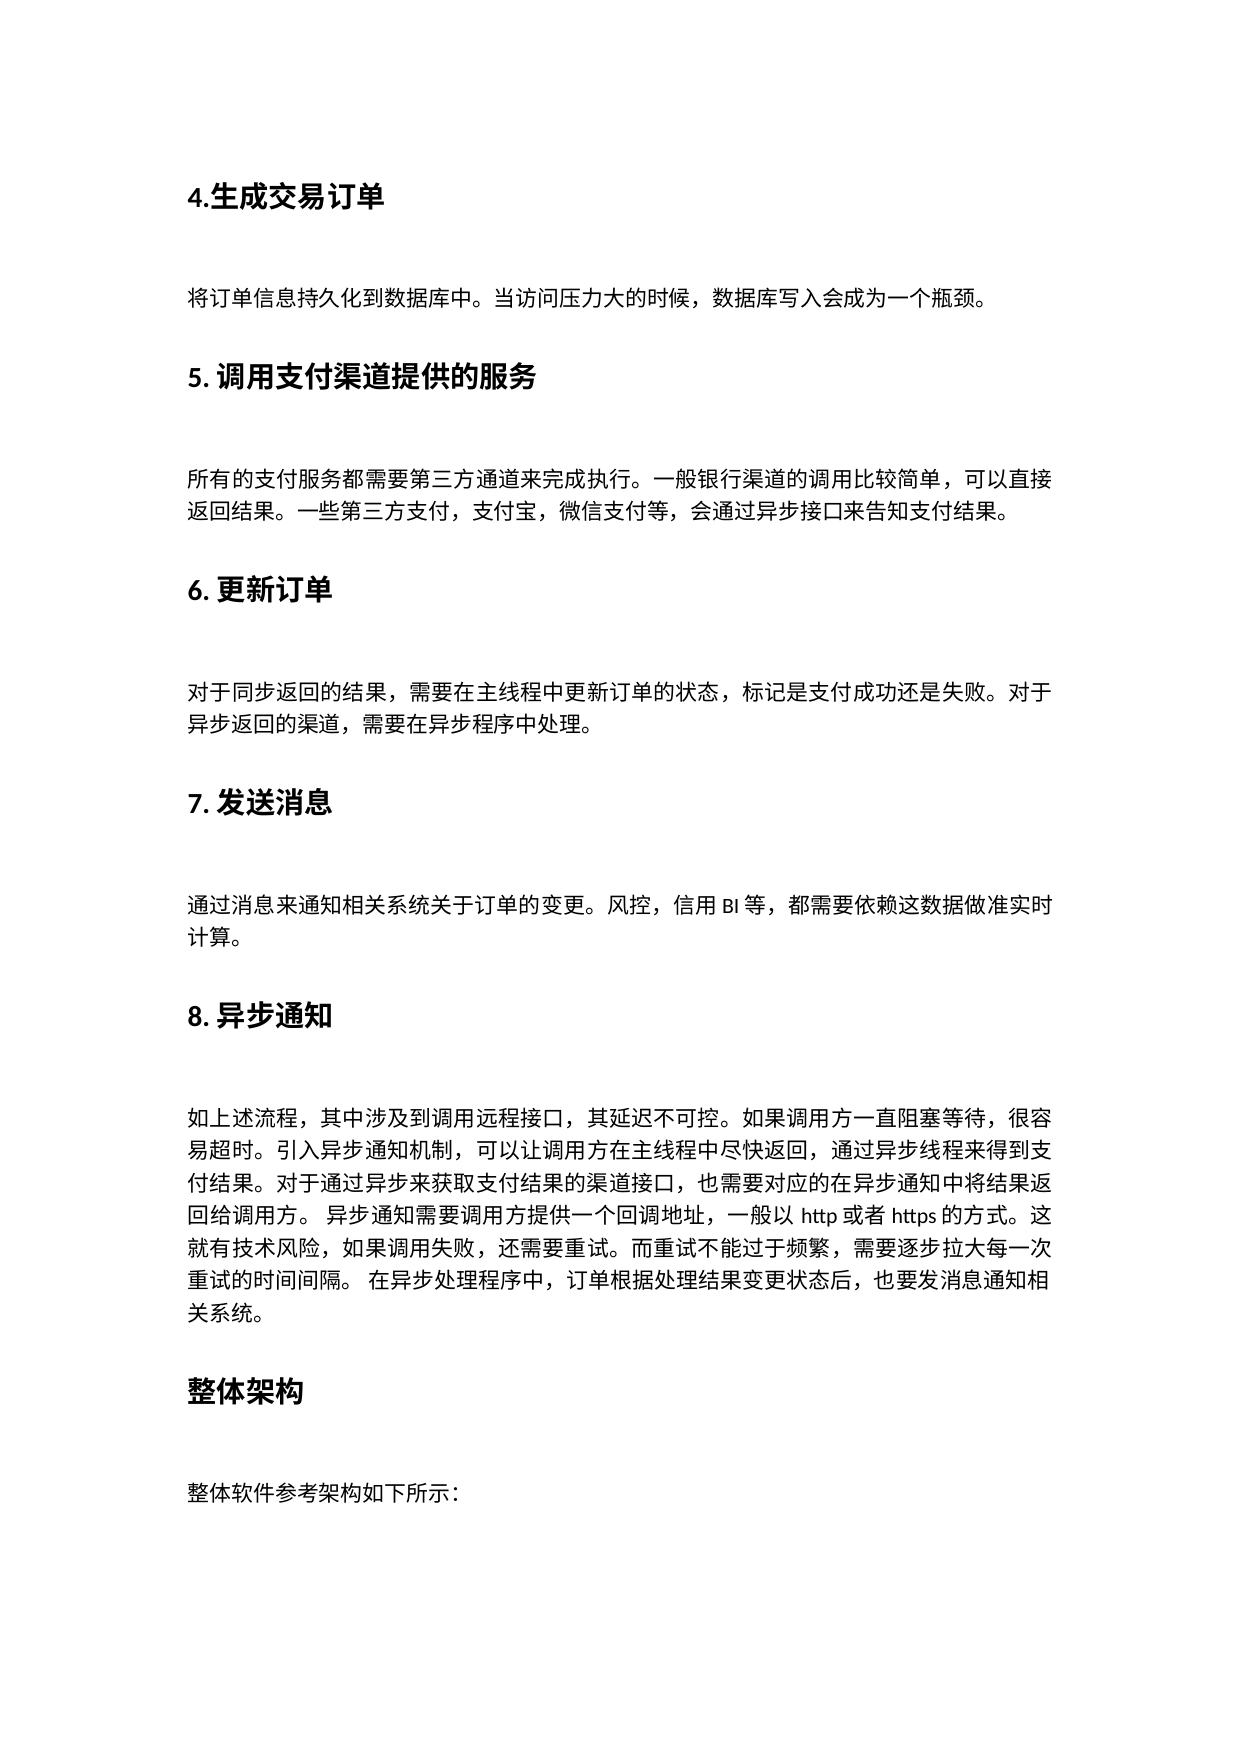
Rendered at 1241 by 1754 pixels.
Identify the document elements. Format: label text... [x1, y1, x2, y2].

text 整体软件参考架构如下所示： [187, 1476, 1053, 1508]
subtitle 整体架构 [187, 1357, 1053, 1422]
text 如上述流程，其中涉及到调用远程接口，其延迟不可控。如果调用方一直阻塞等待，很容易超时。引入异步通知机制，可以让调用方在主线程中尽快返回，通过异步线程来得到支付结果。对于通过异步来获取支付结果的渠道接口，也需要对应的在异步通知中将结果返回给调用方。 异步通知需要调用方提供一个回调地址，一般以http或者https的方式。这就有技术风险，如果调用失败，还需要重试。而重试不能过于频繁，需要逐步拉大每一次重试的时间间隔。 在异步处理程序中，订单根据处理结果变更状态后，也要发消息通知相关系统。 [187, 1100, 1053, 1328]
subtitle 8. 异步通知 [187, 982, 1053, 1047]
subtitle 6. 更新订单 [187, 556, 1053, 621]
text 通过消息来通知相关系统关于订单的变更。风控，信用BI等，都需要依赖这数据做准实时计算。 [187, 887, 1053, 952]
text 将订单信息持久化到数据库中。当访问压力大的时候，数据库写入会成为一个瓶颈。 [187, 281, 1053, 313]
text 所有的支付服务都需要第三方通道来完成执行。一般银行渠道的调用比较简单，可以直接返回结果。一些第三方支付，支付宝，微信支付等，会通过异步接口来告知支付结果。 [187, 461, 1053, 526]
subtitle 7. 发送消息 [187, 768, 1053, 833]
subtitle 4.生成交易订单 [187, 162, 1053, 227]
subtitle 5. 调用支付渠道提供的服务 [187, 342, 1053, 407]
text 对于同步返回的结果，需要在主线程中更新订单的状态，标记是支付成功还是失败。对于异步返回的渠道，需要在异步程序中处理。 [187, 674, 1053, 739]
